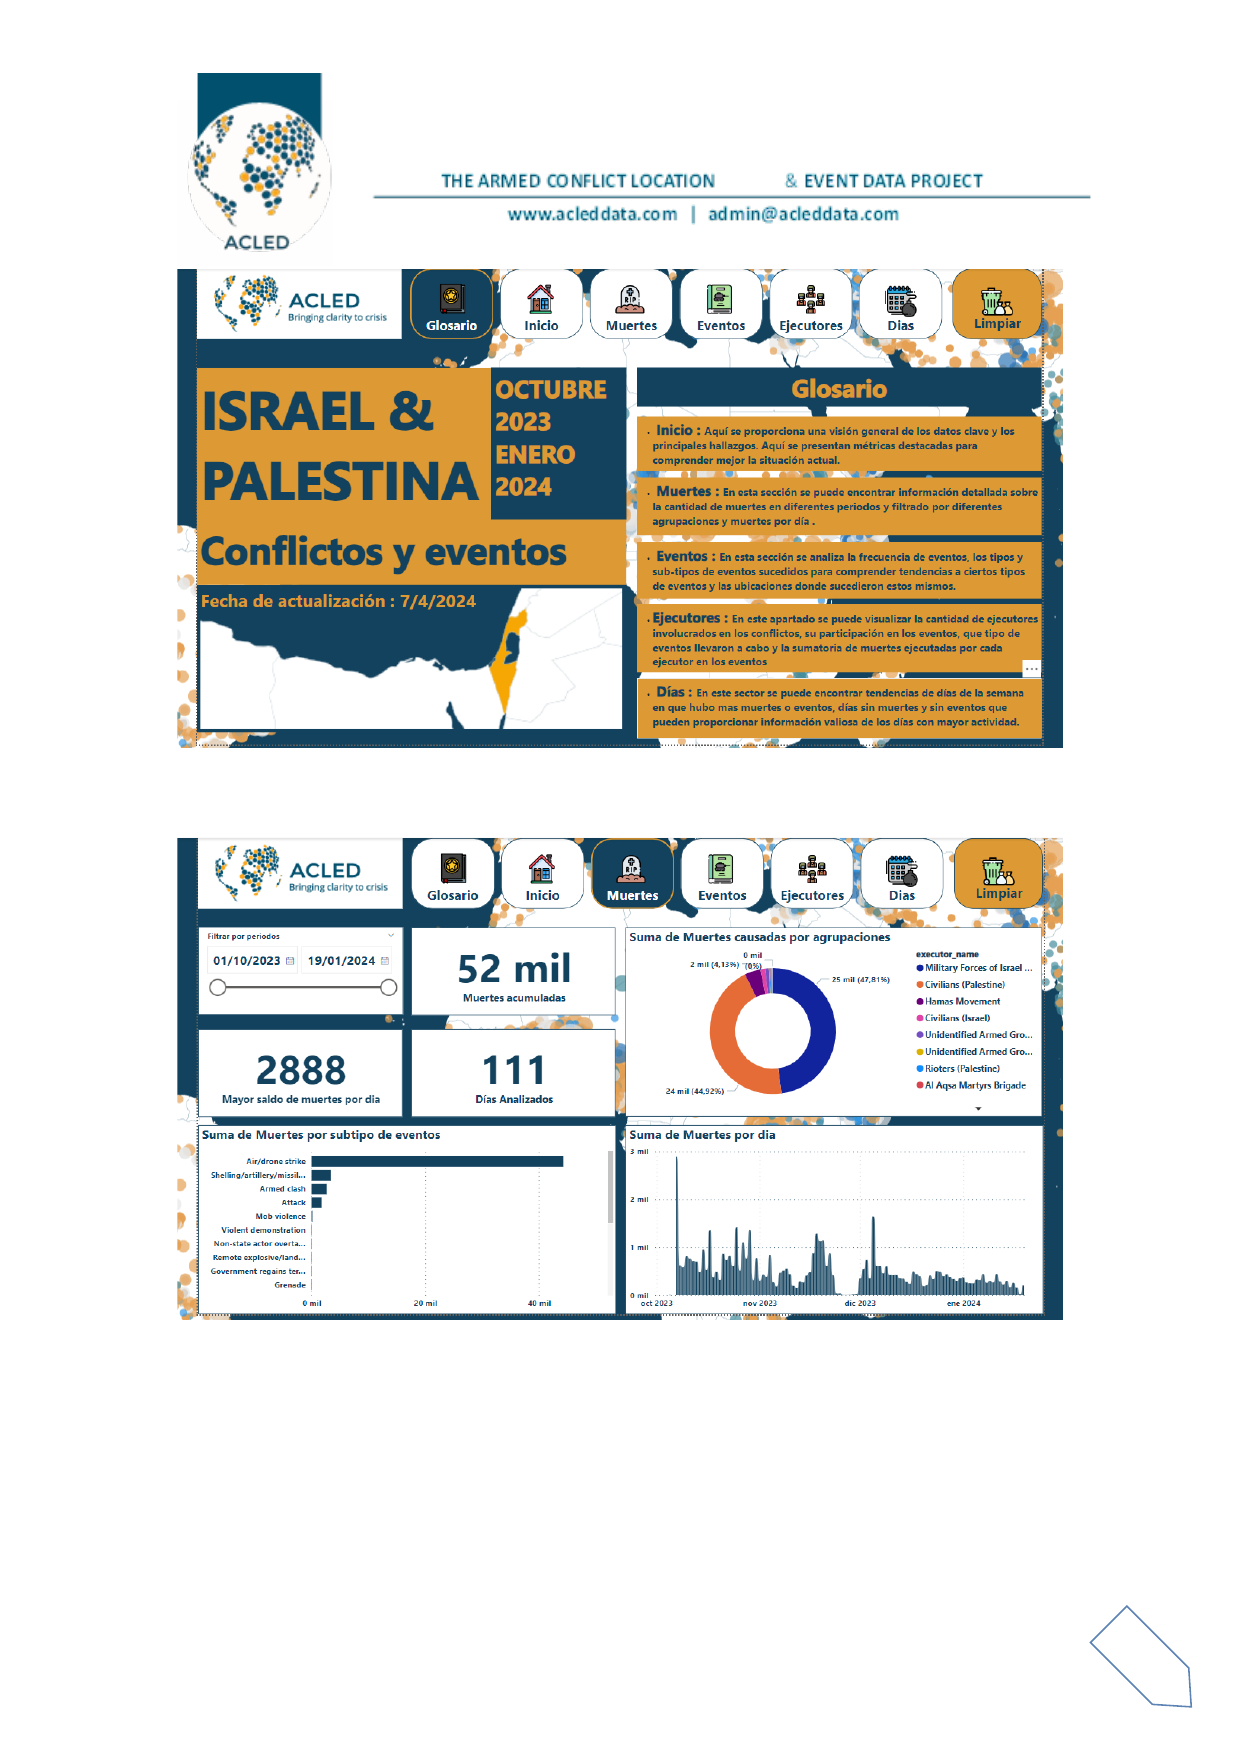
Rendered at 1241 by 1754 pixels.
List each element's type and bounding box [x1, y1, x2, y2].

picture [177, 73, 1092, 748]
picture [177, 837, 1063, 1320]
